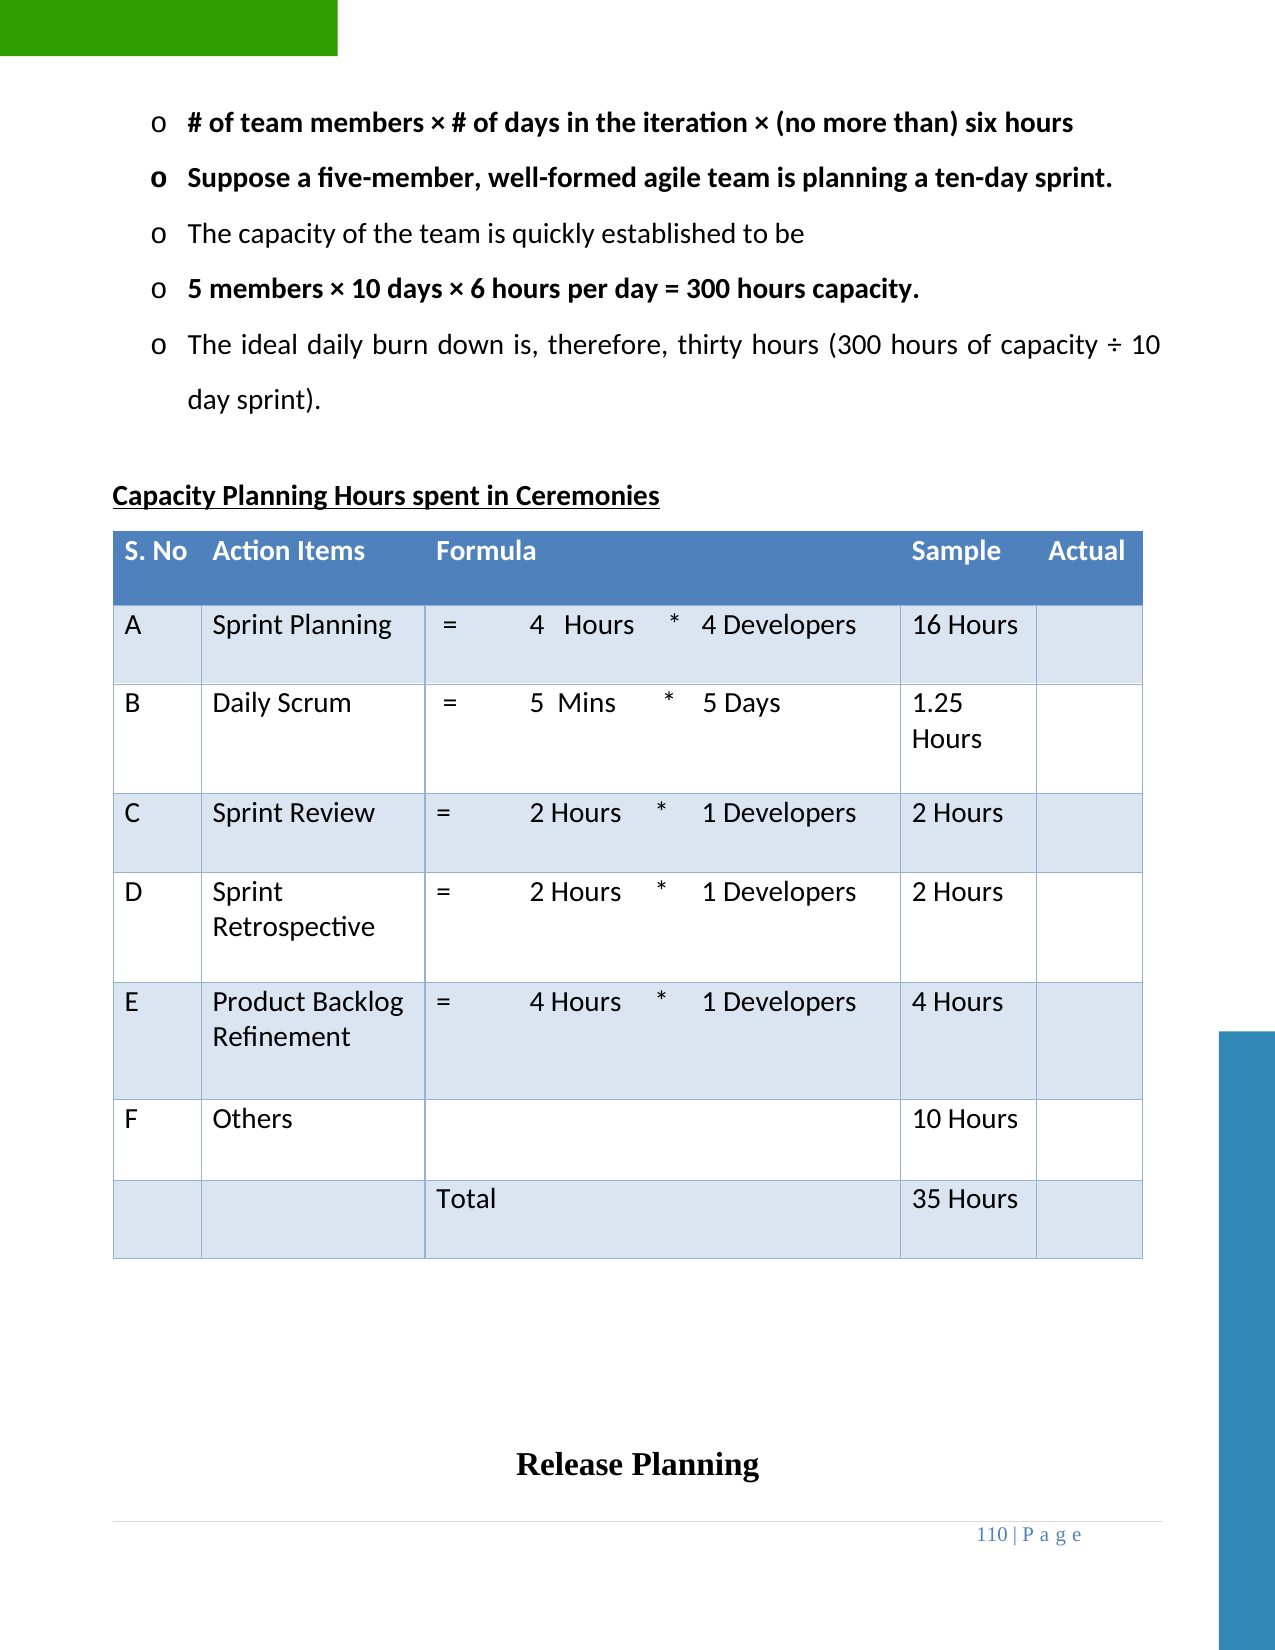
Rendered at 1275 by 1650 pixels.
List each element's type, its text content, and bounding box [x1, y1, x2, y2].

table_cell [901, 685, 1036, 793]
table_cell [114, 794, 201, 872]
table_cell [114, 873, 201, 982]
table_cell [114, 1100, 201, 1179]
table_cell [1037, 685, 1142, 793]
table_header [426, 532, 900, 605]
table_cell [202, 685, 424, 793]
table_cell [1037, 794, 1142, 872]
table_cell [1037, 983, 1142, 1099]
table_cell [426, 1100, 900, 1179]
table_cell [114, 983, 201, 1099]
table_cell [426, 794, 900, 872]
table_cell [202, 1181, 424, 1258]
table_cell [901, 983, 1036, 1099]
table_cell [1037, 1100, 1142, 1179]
list The capacity of the team is quickly established to be [150, 215, 1162, 252]
list 5 members × 10 days × 6 hours per day = 300 hours capacity. [150, 271, 1162, 308]
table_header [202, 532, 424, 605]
subtitle Release Planning [112, 1444, 1162, 1483]
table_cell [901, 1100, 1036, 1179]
list Suppose a five-member, well-formed agile team is planning a ten-day sprint. [150, 159, 1162, 196]
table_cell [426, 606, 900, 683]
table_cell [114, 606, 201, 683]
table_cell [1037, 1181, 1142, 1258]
text Capacity Planning Hours spent in Ceremonies [112, 477, 1162, 513]
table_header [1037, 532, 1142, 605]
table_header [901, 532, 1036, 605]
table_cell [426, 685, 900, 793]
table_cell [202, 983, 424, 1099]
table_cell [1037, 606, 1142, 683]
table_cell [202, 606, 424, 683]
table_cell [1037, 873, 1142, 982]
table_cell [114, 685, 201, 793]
list The ideal daily burn down is, therefore, thirty hours (300 hours of capacity ÷ 10 day sprint). [150, 326, 1162, 417]
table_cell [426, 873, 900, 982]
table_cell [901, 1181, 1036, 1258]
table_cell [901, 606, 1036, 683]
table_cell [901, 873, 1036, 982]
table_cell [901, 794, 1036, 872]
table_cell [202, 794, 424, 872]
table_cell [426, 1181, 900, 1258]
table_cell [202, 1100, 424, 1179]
list # of team members × # of days in the iteration × (no more than) six hours [150, 104, 1162, 141]
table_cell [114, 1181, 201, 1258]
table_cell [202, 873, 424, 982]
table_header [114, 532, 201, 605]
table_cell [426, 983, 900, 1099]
